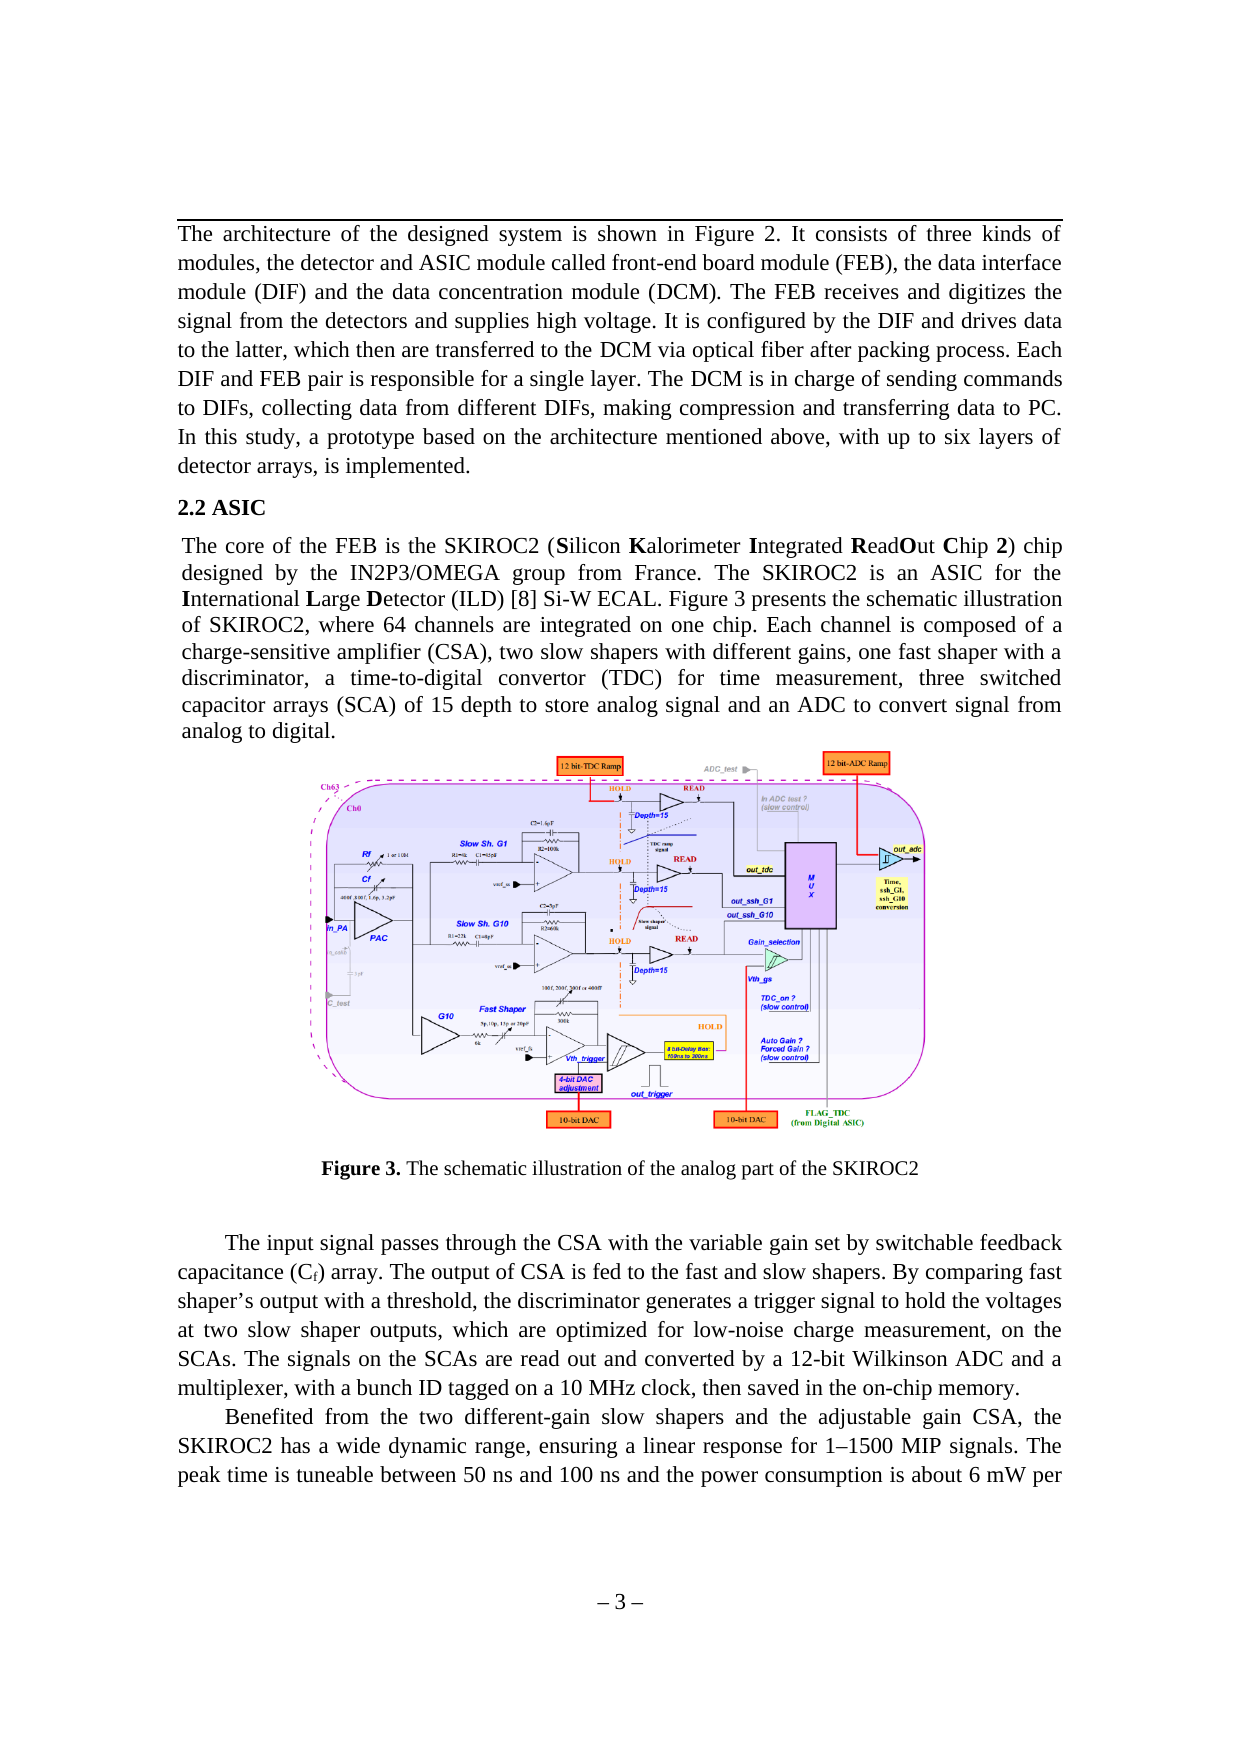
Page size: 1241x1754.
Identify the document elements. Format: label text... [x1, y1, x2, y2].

picture [289, 743, 951, 1141]
text ASIC [177, 494, 1063, 520]
text The architecture of the designed system is shown in Figure 2. It consists of three kinds of modules, the detector and ASIC module called front-end board module (FEB), the data interface module (DIF) and the data concentration module (DCM). The FEB receives and digitizes the signal from the detectors and supplies high voltage. It is configured by the DIF and drives data to the latter, which then are transferred to the DCM via optical fiber after packing process. Each DIF and FEB pair is responsible for a single layer. The DCM is in charge of sending commands to DIFs, collecting data from different DIFs, making compression and transferring data to PC. In this study, a prototype based on the architecture mentioned above, with up to six layers of detector arrays, is implemented. [177, 221, 1063, 478]
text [177, 1403, 1063, 1487]
list The core of the FEB is the SKIROC2 (Silicon Kalorimeter Integrated ReadOut Chip 2) chip designed by the IN2P3/OMEGA group from France. The SKIROC2 is an ASIC for the International Large Detector (ILD) [8] Si-W ECAL. Figure 3 presents the schematic illustration of SKIROC2, where 64 channels are integrated on one chip. Each channel is composed of a charge-sensitive amplifier (CSA), two slow shapers with different gains, one fast shaper with a discriminator, a time-to-digital convertor (TDC) for time measurement, three switched capacitor arrays (SCA) of 15 depth to store analog signal and an ADC to convert signal from analog to digital. [181, 532, 1063, 743]
text The input signal passes through the CSA with the variable gain set by switchable feedback capacitance (Cf) array. The output of CSA is fed to the fast and slow shapers. By comparing fast shaper’s output with a threshold, the discriminator generates a trigger signal to hold the voltages at two slow shaper outputs, which are optimized for low-noise charge measurement, on the SCAs. The signals on the SCAs are read out and converted by a 12-bit Wilkinson ADC and a multiplexer, with a bunch ID tagged on a 10 MHz clock, then saved in the on-chip memory. [177, 1229, 1063, 1401]
